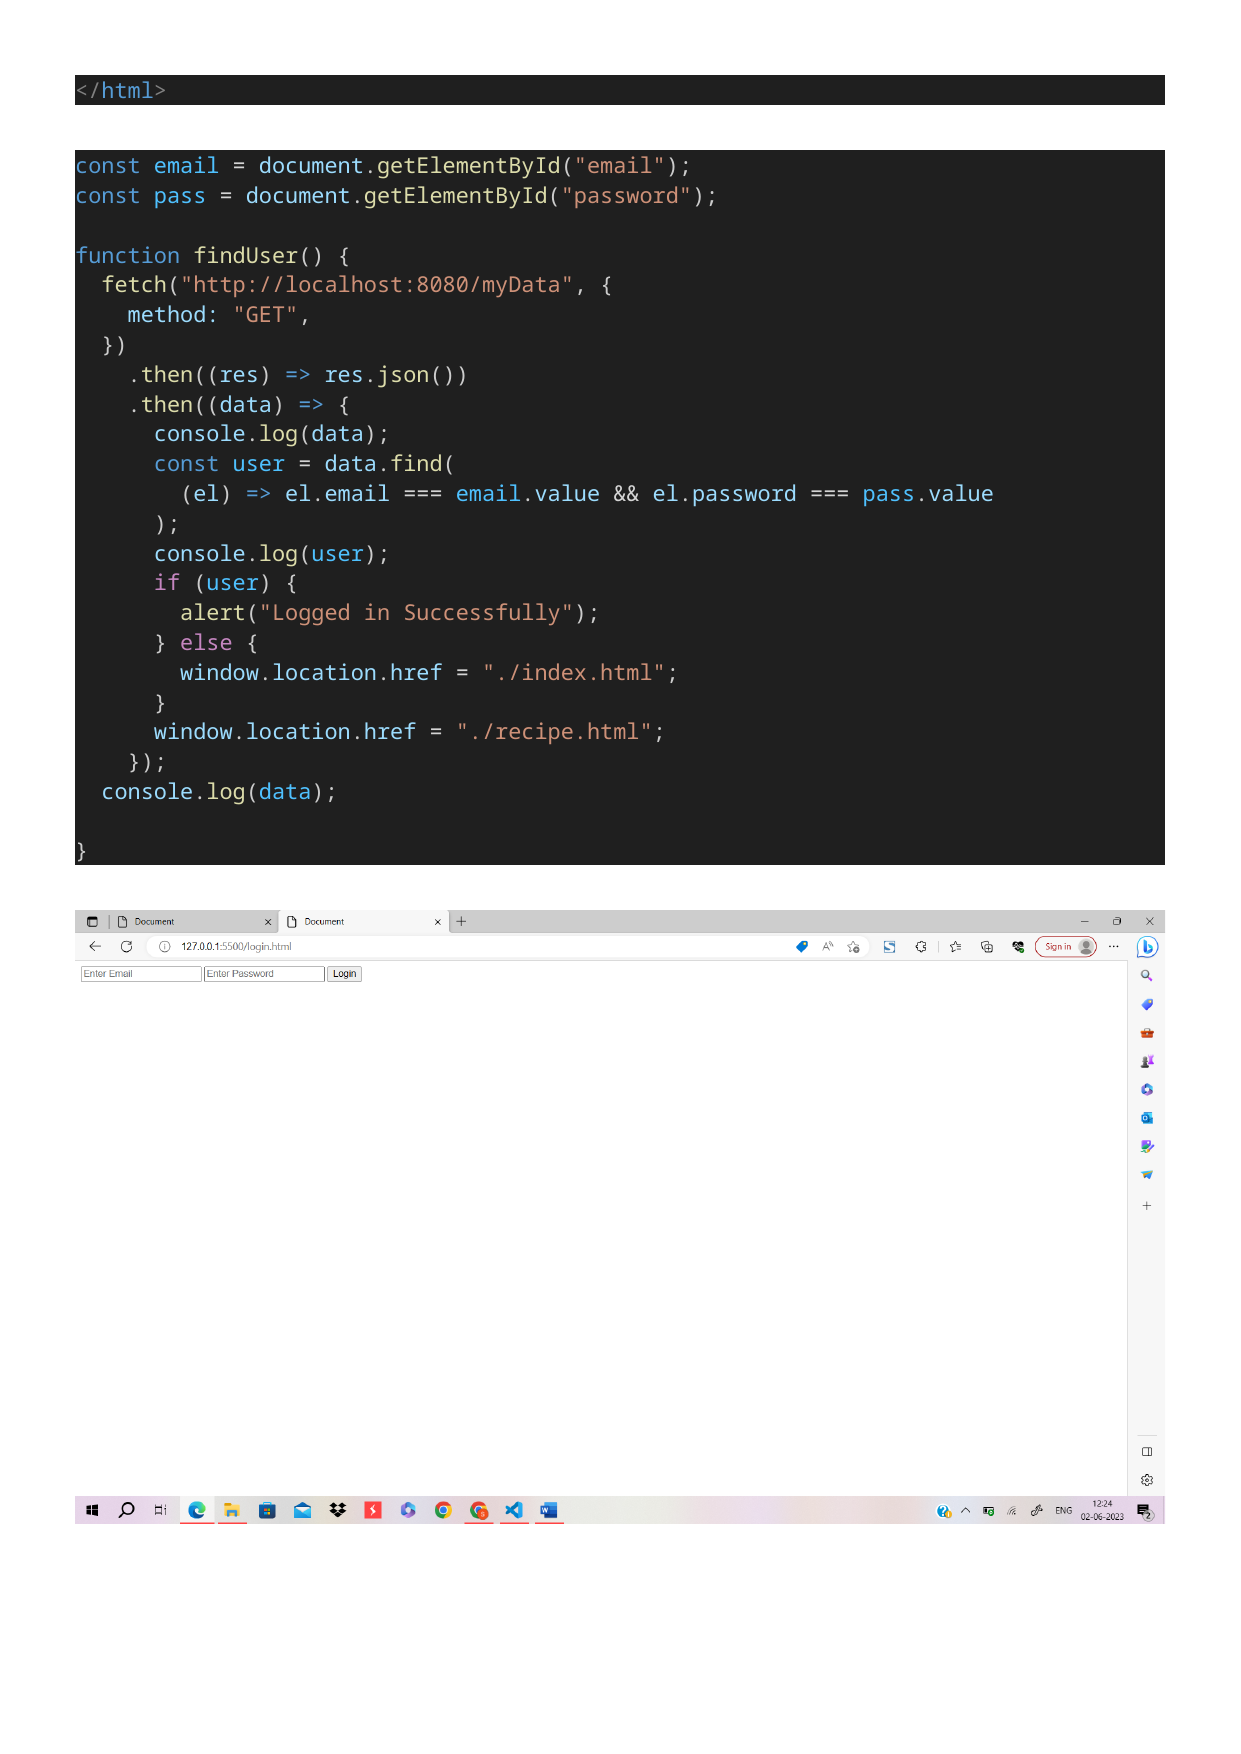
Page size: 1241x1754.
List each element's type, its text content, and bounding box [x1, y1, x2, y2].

text (el) => el.email === email.value && el.password === pass.value [75, 478, 1165, 508]
picture [75, 910, 1166, 1524]
text window.location.href = "./recipe.html"; [75, 716, 1165, 746]
text console.log(data); [75, 418, 1165, 448]
text window.location.href = "./index.html"; [75, 657, 1165, 686]
text .then((res) => res.json()) [75, 359, 1165, 388]
text alert("Logged in Successfully"); [75, 597, 1165, 627]
text const email = document.getElementById("email"); [75, 150, 1165, 180]
text .then((data) => { [75, 388, 1165, 418]
text const user = data.find( [75, 448, 1165, 478]
text console.log(data); [75, 776, 1165, 806]
text }) [75, 329, 1165, 359]
text console.log(user); [75, 537, 1165, 567]
text fetch("http://localhost:8080/myData", { [75, 269, 1165, 299]
text } [75, 835, 1165, 865]
text </html> [75, 75, 1165, 105]
text if (user) { [75, 567, 1165, 597]
text const pass = document.getElementById("password"); [75, 180, 1165, 210]
text function findUser() { [75, 239, 1165, 269]
text } [75, 686, 1165, 716]
text }); [75, 746, 1165, 776]
text ); [75, 508, 1165, 537]
text method: "GET", [75, 299, 1165, 329]
text } else { [75, 627, 1165, 657]
